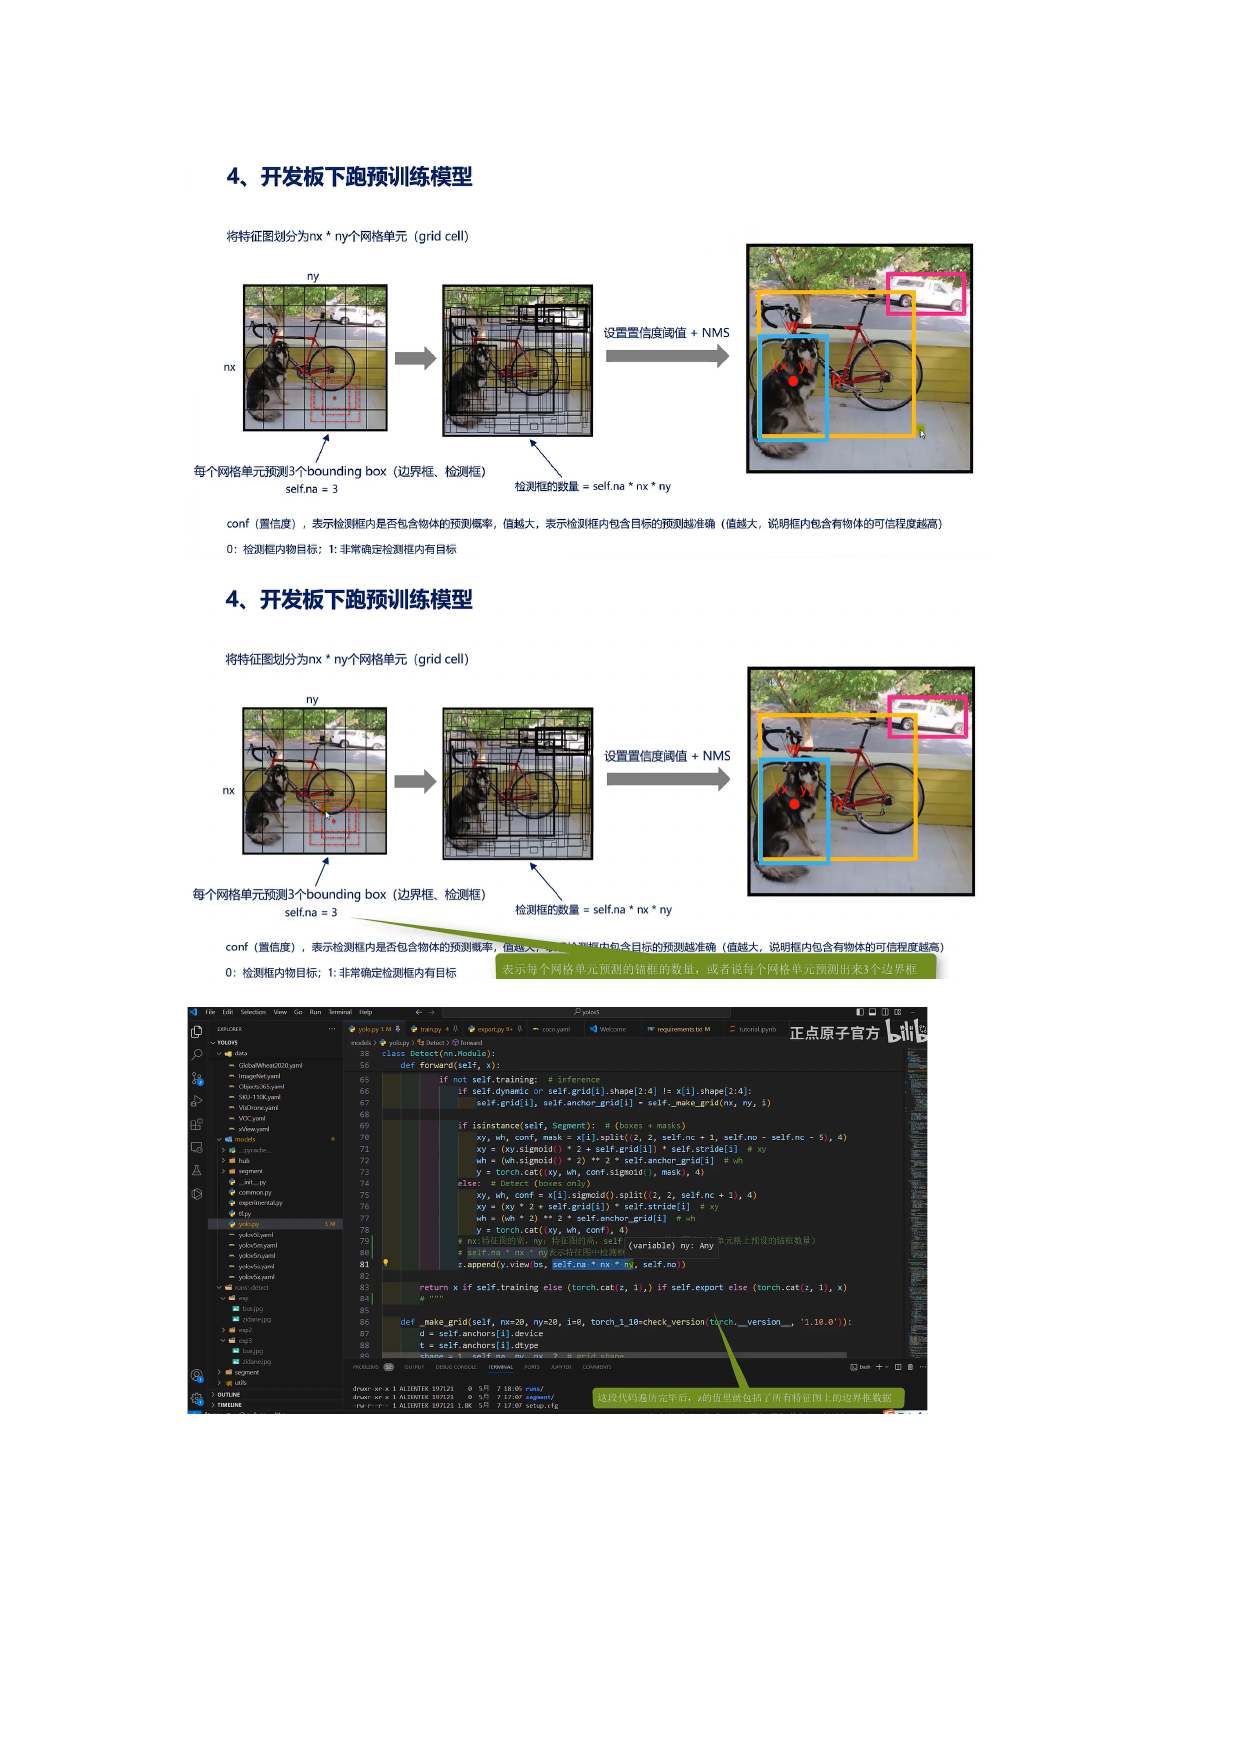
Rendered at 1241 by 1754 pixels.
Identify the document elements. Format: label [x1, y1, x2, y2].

picture [187, 1007, 928, 1414]
picture [187, 584, 986, 979]
picture [187, 162, 986, 558]
